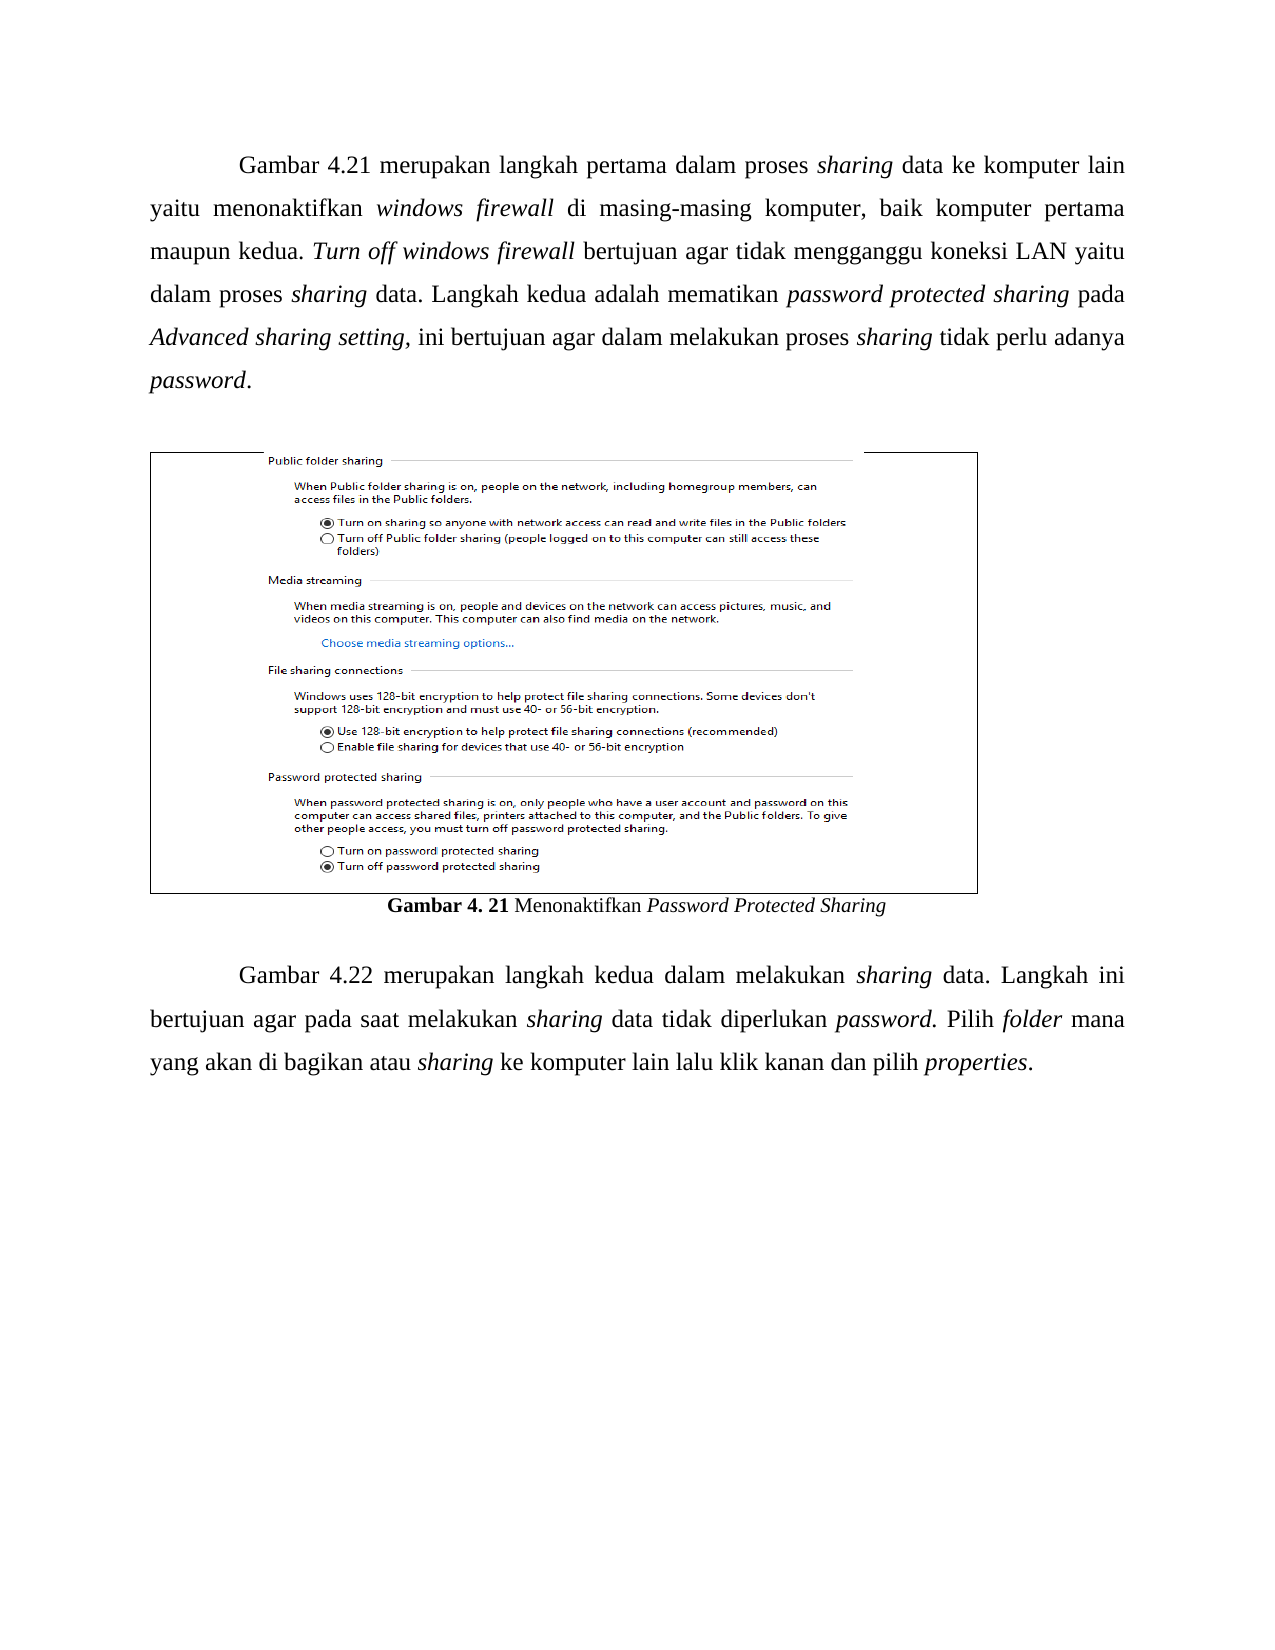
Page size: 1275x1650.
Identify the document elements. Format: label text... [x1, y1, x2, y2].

table_header [151, 453, 977, 892]
picture [263, 452, 864, 879]
text Gambar 4.22 merupakan langkah kedua dalam melakukan sharing data. Langkah ini bertujuan agar pada saat melakukan sharing data tidak diperlukan password. Pilih folder mana yang akan di bagikan atau sharing ke komputer lain lalu klik kanan dan pilih properties. [150, 961, 1125, 1076]
text Gambar 4.21 merupakan langkah pertama dalam proses sharing data ke komputer lain yaitu menonaktifkan windows firewall di masing-masing komputer, baik komputer pertama maupun kedua. Turn off windows firewall bertujuan agar tidak mengganggu koneksi LAN yaitu dalam proses sharing data. Langkah kedua adalah mematikan password protected sharing pada Advanced sharing setting, ini bertujuan agar dalam melakukan proses sharing tidak perlu adanya password. [150, 150, 1125, 394]
